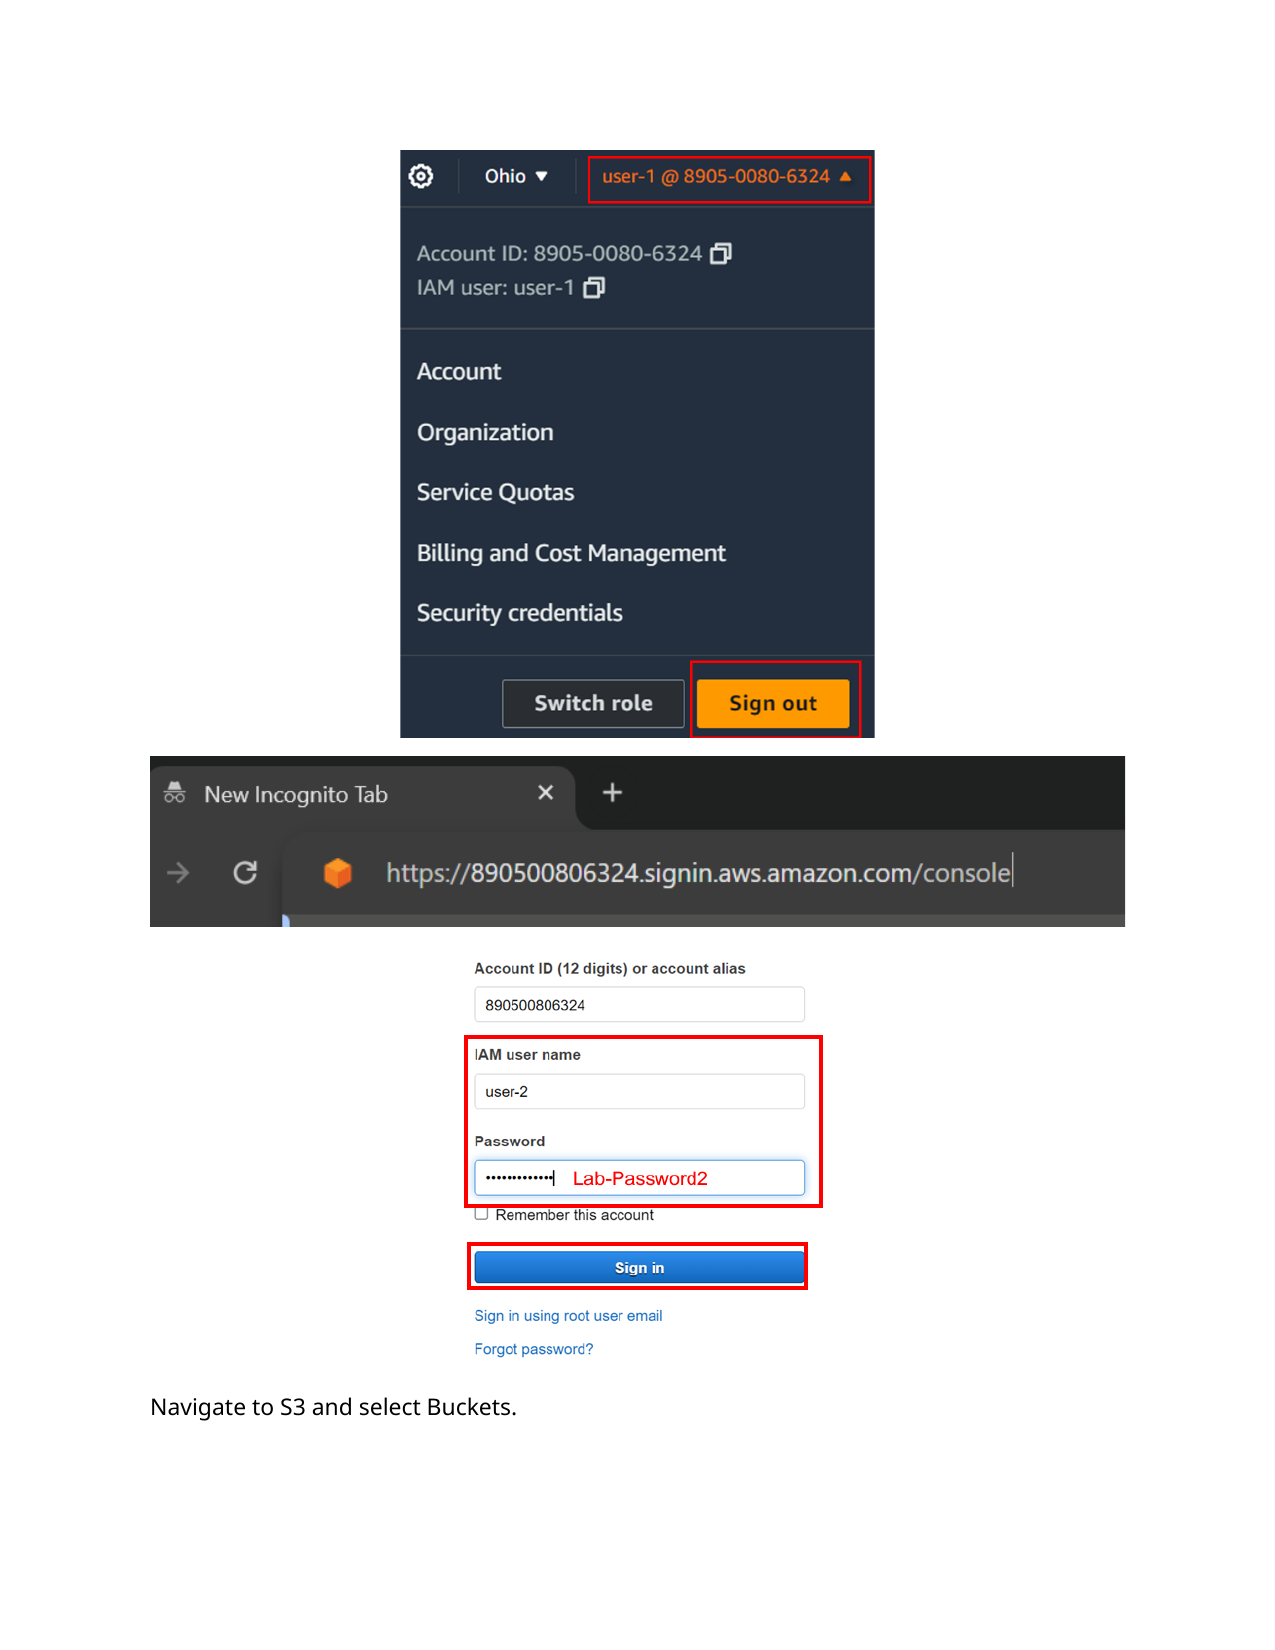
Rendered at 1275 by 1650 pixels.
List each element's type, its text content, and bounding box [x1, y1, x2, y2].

picture [441, 945, 834, 1373]
picture [150, 756, 1125, 927]
picture [400, 150, 875, 738]
text Navigate to S3 and select Buckets. [150, 1391, 1125, 1422]
